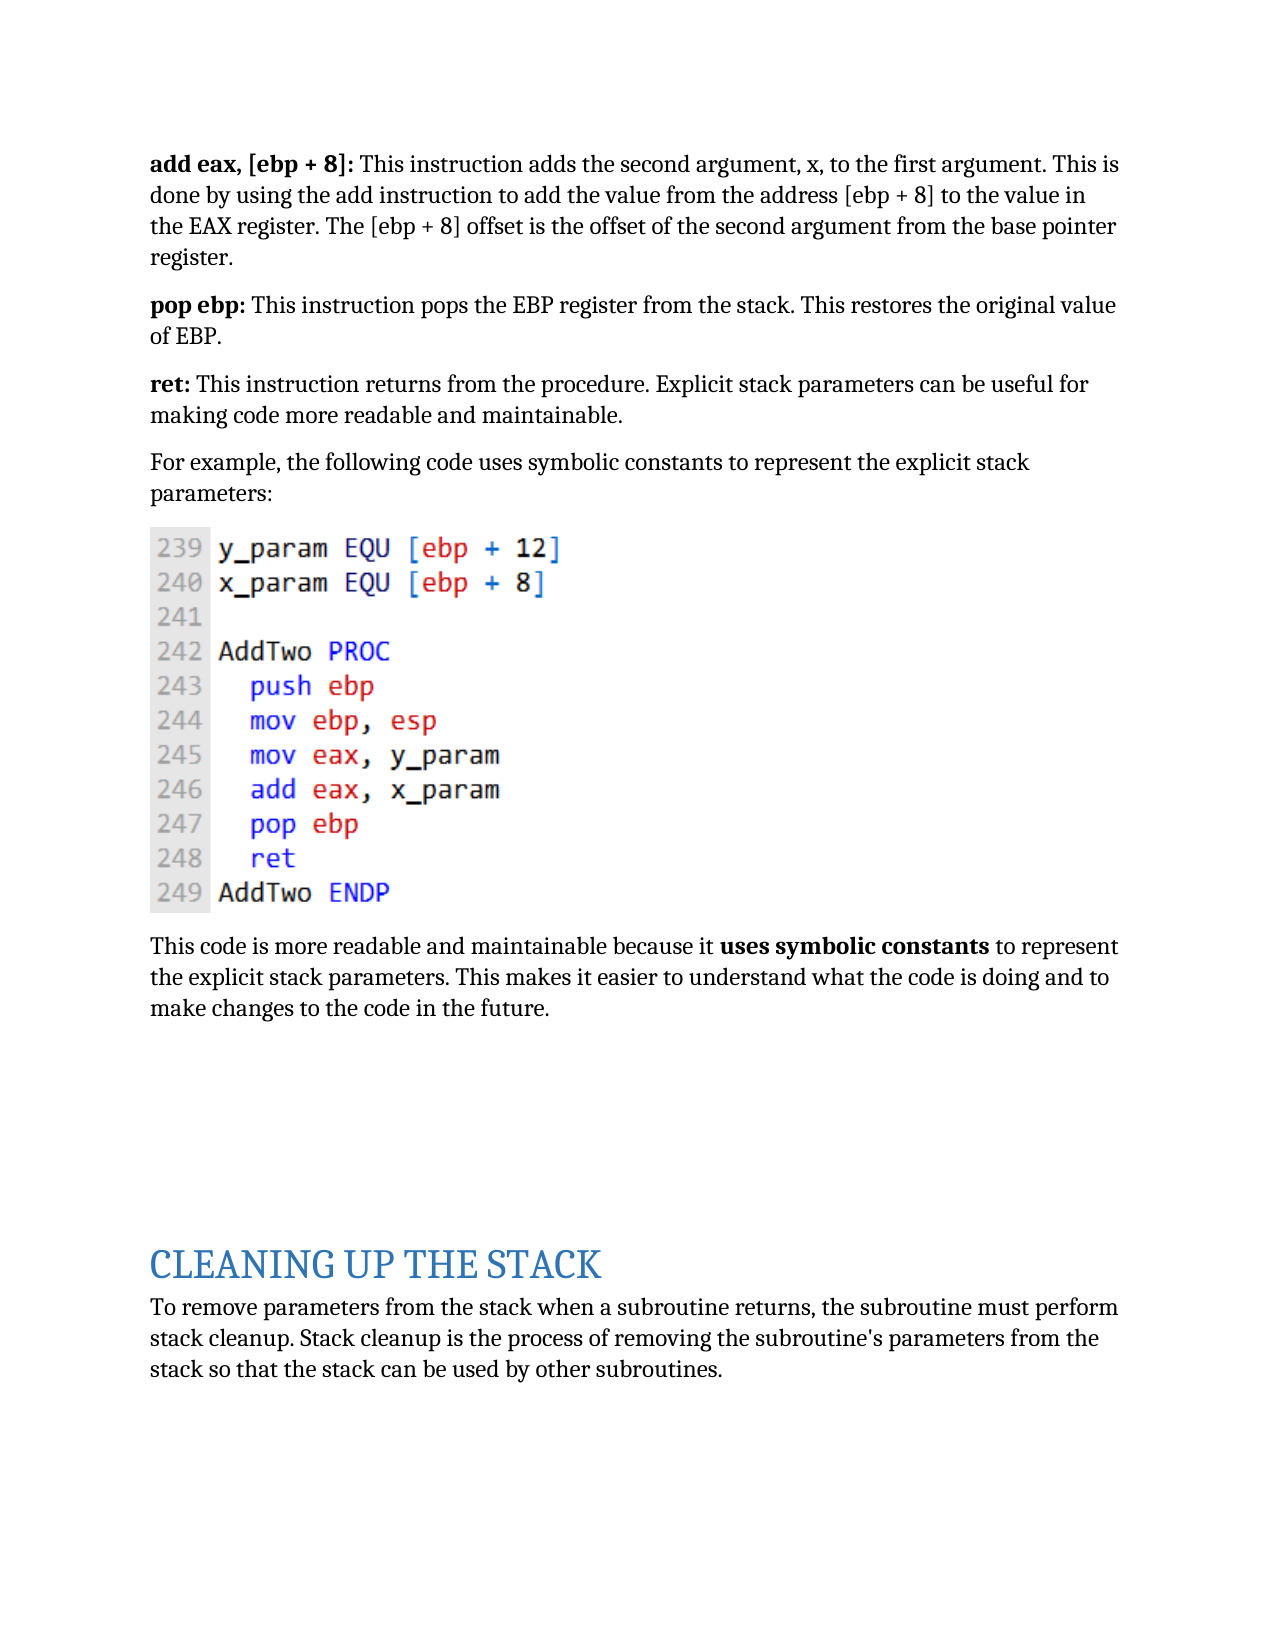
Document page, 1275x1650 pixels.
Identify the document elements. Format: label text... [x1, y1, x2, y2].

text CLEANING UP THE STACK [150, 1241, 1125, 1289]
text ret: This instruction returns from the procedure. Explicit stack parameters can be useful for making code more readable and maintainable. [150, 369, 1125, 429]
text add eax, [ebp + 8]: This instruction adds the second argument, x, to the first argument. This is done by using the add instruction to add the value from the address [ebp + 8] to the value in the EAX register. The [ebp + 8] offset is the offset of the second argument from the base pointer register. [150, 150, 1125, 272]
text pop ebp: This instruction pops the EBP register from the stack. This restores the original value of EBP. [150, 291, 1125, 351]
text For example, the following code uses symbolic constants to represent the explicit stack parameters: [150, 448, 1125, 508]
text To remove parameters from the stack when a subroutine returns, the subroutine must perform stack cleanup. Stack cleanup is the process of removing the subroutine's parameters from the stack so that the stack can be used by other subroutines. [150, 1293, 1125, 1383]
text This code is more readable and maintainable because it uses symbolic constants to represent the explicit stack parameters. This makes it easier to understand what the code is doing and to make changes to the code in the future. [150, 932, 1125, 1023]
picture [150, 527, 669, 913]
